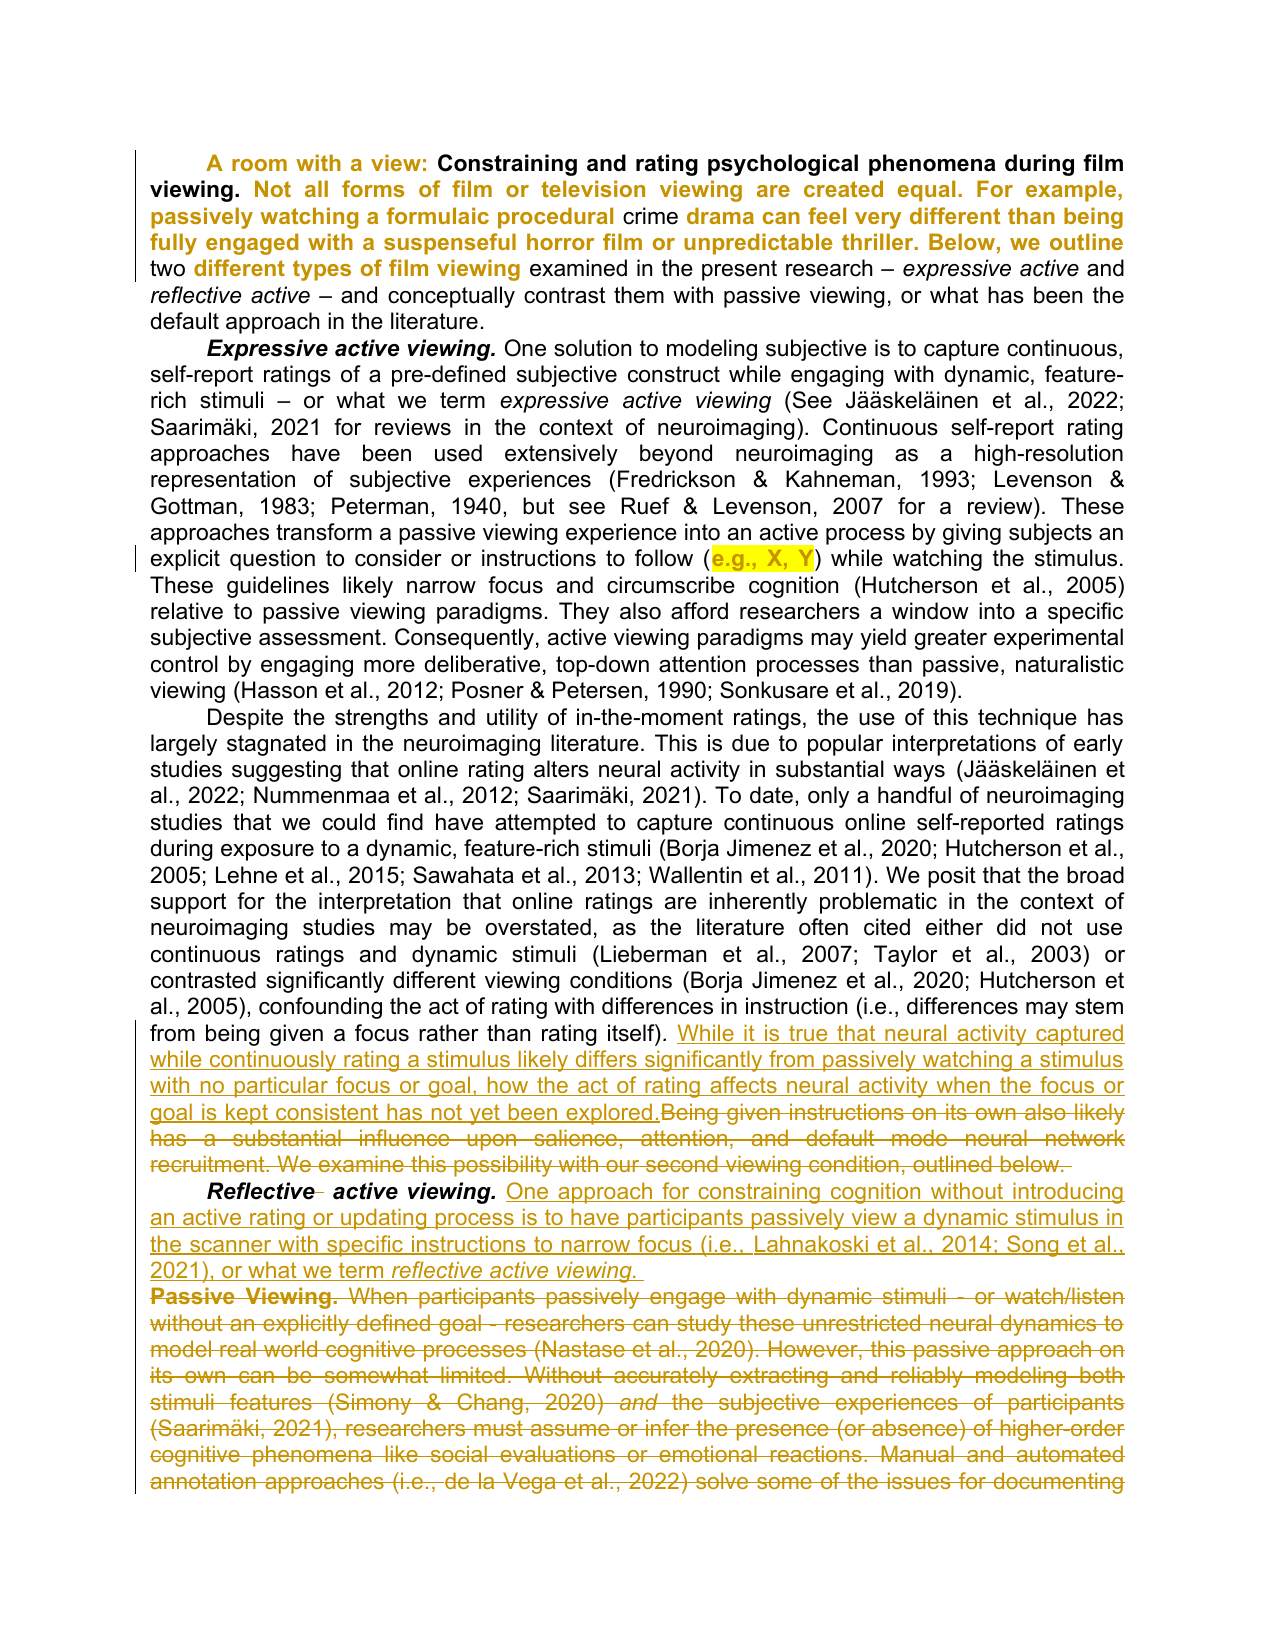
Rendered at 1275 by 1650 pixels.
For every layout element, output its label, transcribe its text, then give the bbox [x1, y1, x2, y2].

text Reflective active viewing. [150, 1178, 1125, 1253]
text Expressive active viewing. One solution to modeling subjective is to capture continuous, self-report ratings of a pre-defined subjective construct while engaging with dynamic, feature-rich stimuli – or what we term expressive active viewing (See Jääskeläinen et al., 2022; Saarimäki, 2021 for reviews in the context of neuroimaging). Continuous self-report rating approaches have been used extensively beyond neuroimaging as a high-resolution representation of subjective experiences (Fredrickson & Kahneman, 1993; Levenson & Gottman, 1983; Peterman, 1940, but see Ruef & Levenson, 2007 for a review). These approaches transform a passive viewing experience into an active process by giving subjects an explicit question to consider or instructions to follow (e.g., X, Y) while watching the stimulus. These guidelines likely narrow focus and circumscribe cognition (Hutcherson et al., 2005) relative to passive viewing paradigms. They also afford researchers a window into a specific subjective assessment. Consequently, active viewing paradigms may yield greater experimental control by engaging more deliberative, top-down attention processes than passive, naturalistic viewing (Hasson et al., 2012; Posner & Petersen, 1990; Sonkusare et al., 2019). [150, 334, 1125, 703]
text A room with a view: Constraining and rating psychological phenomena during film viewing. Not all forms of film or television viewing are created equal. For example, passively watching a formulaic procedural crime drama can feel very different than being fully engaged with a suspenseful horror film or unpredictable thriller. Below, we outline two different types of film viewing examined in the present research – expressive active and reflective active – and conceptually contrast them with passive viewing, or what has been the default approach in the literature. [150, 150, 1125, 334]
text Despite the strengths and utility of in-the-moment ratings, the use of this technique has largely stagnated in the neuroimaging literature. This is due to popular interpretations of early studies suggesting that online rating alters neural activity in substantial ways (Jääskeläinen et al., 2022; Nummenmaa et al., 2012; Saarimäki, 2021). To date, only a handful of neuroimaging studies that we could find have attempted to capture continuous online self-reported ratings during exposure to a dynamic, feature-rich stimuli (Borja Jimenez et al., 2020; Hutcherson et al., 2005; Lehne et al., 2015; Sawahata et al., 2013; Wallentin et al., 2011). We posit that the broad support for the interpretation that online ratings are inherently problematic in the context of neuroimaging studies may be overstated, as the literature often cited either did not use continuous ratings and dynamic stimuli (Lieberman et al., 2007; Taylor et al., 2003) or contrasted significantly different viewing conditions (Borja Jimenez et al., 2020; Hutcherson et al., 2005), confounding the act of rating with differences in instruction (i.e., differences may stem from being given a focus rather than rating itself). [150, 703, 1125, 1095]
text Reflective active viewing. [150, 1254, 1125, 1283]
